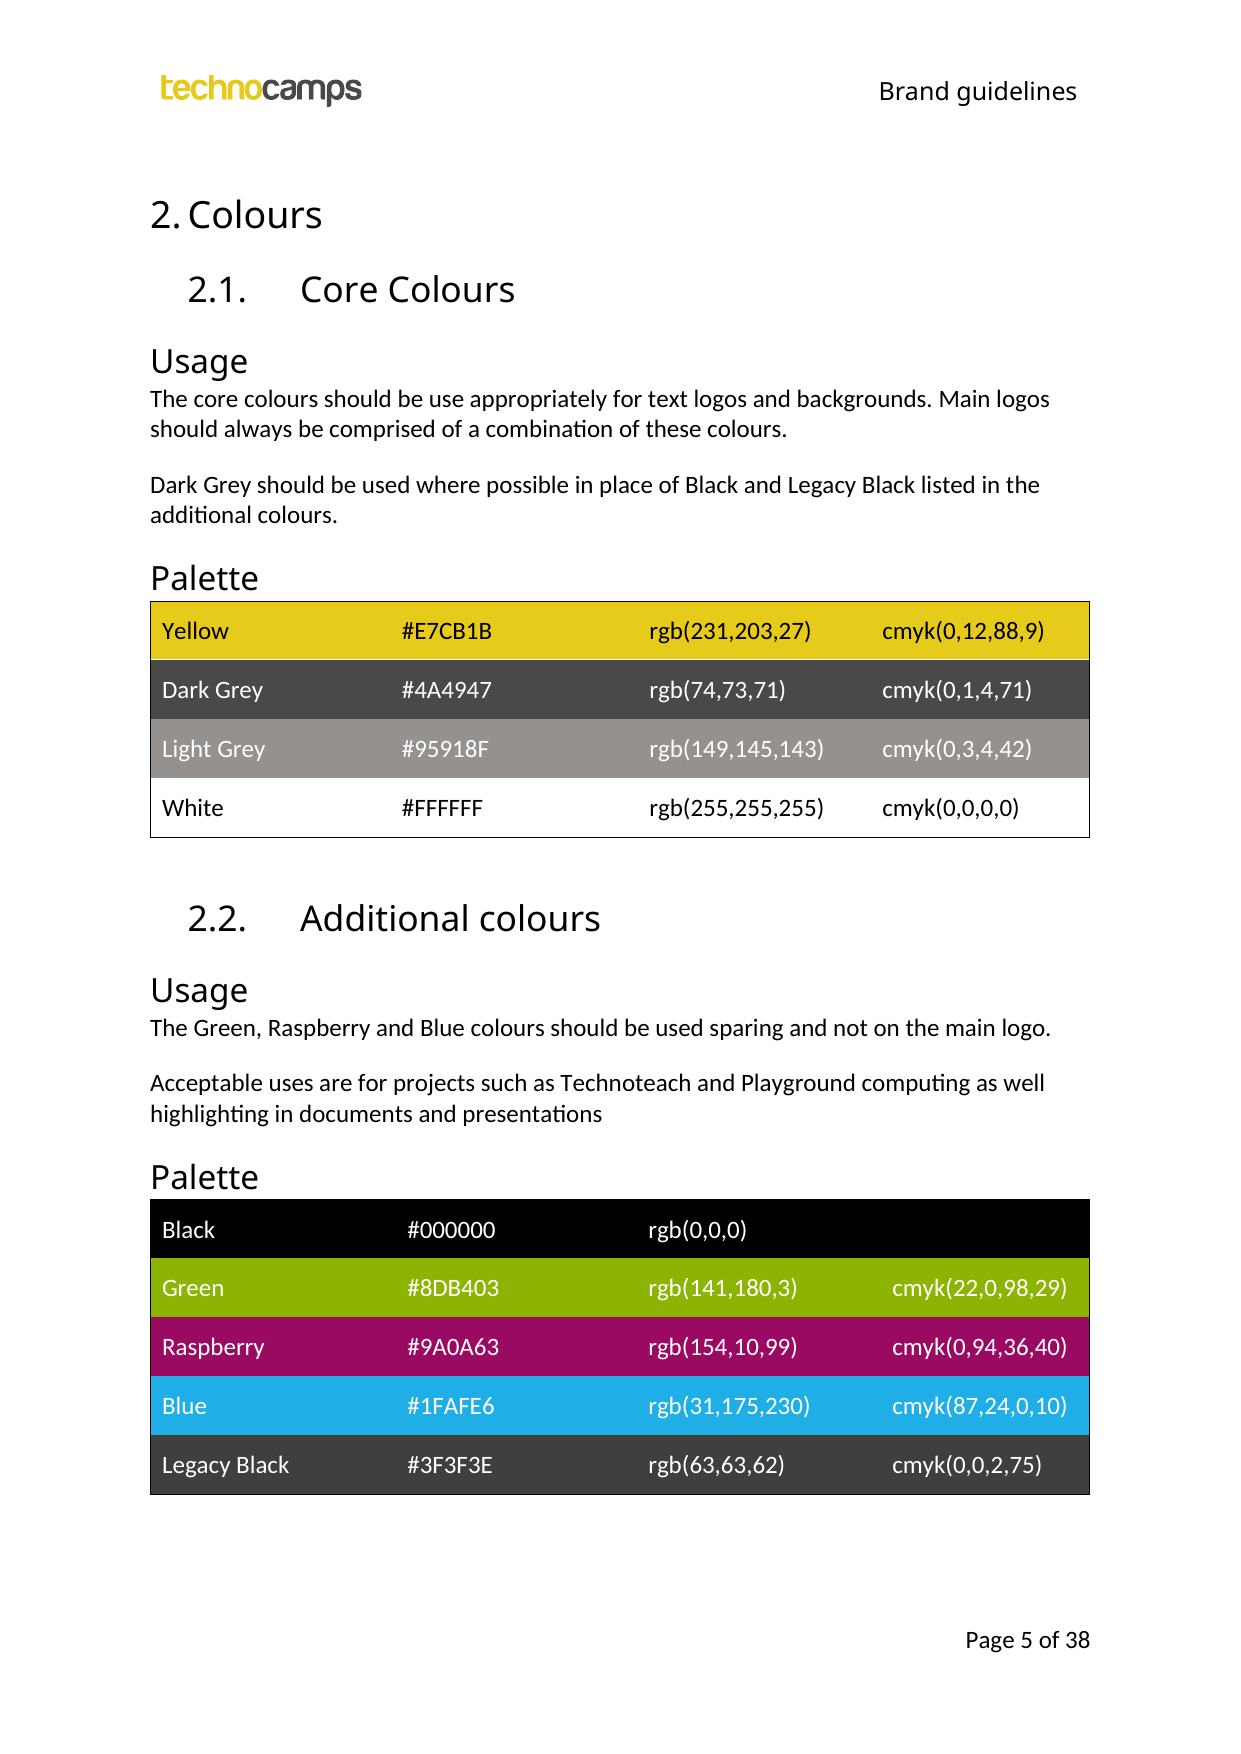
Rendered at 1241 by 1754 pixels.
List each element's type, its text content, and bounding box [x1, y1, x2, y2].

table_header Yellow [151, 602, 390, 659]
table_cell cmyk(0,94,36,40) [881, 1317, 1089, 1376]
subtitle Core Colours [187, 264, 1090, 313]
table_cell cmyk(22,0,98,29) [881, 1258, 1089, 1317]
table_header rgb(0,0,0) [637, 1200, 881, 1258]
text The core colours should be use appropriately for text logos and backgrounds. Main logos should always be comprised of a combination of these colours. [150, 383, 1090, 444]
table_cell rgb(63,63,62) [637, 1435, 881, 1494]
table_cell #95918F [390, 719, 638, 778]
table_cell rgb(31,175,230) [637, 1376, 881, 1435]
table_cell rgb(255,255,255) [638, 778, 871, 837]
text Dark Grey should be used where possible in place of Black and Legacy Black listed in the additional colours. [150, 469, 1090, 530]
table_header #E7CB1B [390, 602, 638, 659]
table_cell #8DB403 [396, 1258, 637, 1317]
table_cell cmyk(0,0,2,75) [881, 1435, 1089, 1494]
table_cell Green [151, 1258, 396, 1317]
table_header cmyk(0,12,88,9) [871, 602, 1089, 659]
subtitle Usage [150, 338, 1090, 383]
text Acceptable uses are for projects such as Technoteach and Playground computing as well highlighting in documents and presentations [150, 1067, 1090, 1128]
table_header rgb(231,203,27) [638, 602, 871, 659]
table_cell cmyk(87,24,0,10) [881, 1376, 1089, 1435]
table_cell cmyk(0,3,4,42) [871, 719, 1089, 778]
table_cell rgb(141,180,3) [637, 1258, 881, 1317]
subtitle Palette [150, 555, 1090, 601]
table_cell rgb(154,10,99) [637, 1317, 881, 1376]
table_cell #3F3F3E [396, 1435, 637, 1494]
table_cell White [151, 778, 390, 837]
picture [161, 75, 362, 107]
table_cell Blue [151, 1376, 396, 1435]
subtitle Colours [150, 188, 1090, 239]
table_cell #9A0A63 [396, 1317, 637, 1376]
subtitle Palette [150, 1153, 1090, 1199]
table_cell cmyk(0,0,0,0) [871, 778, 1089, 837]
text The Green, Raspberry and Blue colours should be used sparing and not on the main logo. [150, 1012, 1090, 1042]
table_cell cmyk(0,1,4,71) [871, 660, 1089, 719]
table_cell Legacy Black [151, 1435, 396, 1494]
table_cell Raspberry [151, 1317, 396, 1376]
table_cell #4A4947 [390, 660, 638, 719]
table_header [881, 1200, 1089, 1258]
table_cell rgb(149,145,143) [638, 719, 871, 778]
table_header Black [151, 1200, 396, 1258]
subtitle Usage [150, 967, 1090, 1012]
table_header #000000 [396, 1200, 637, 1258]
subtitle Additional colours [187, 893, 1090, 942]
table_cell rgb(74,73,71) [638, 660, 871, 719]
table_cell Light Grey [151, 719, 390, 778]
table_cell Dark Grey [151, 660, 390, 719]
table_cell #FFFFFF [390, 778, 638, 837]
table_cell #1FAFE6 [396, 1376, 637, 1435]
